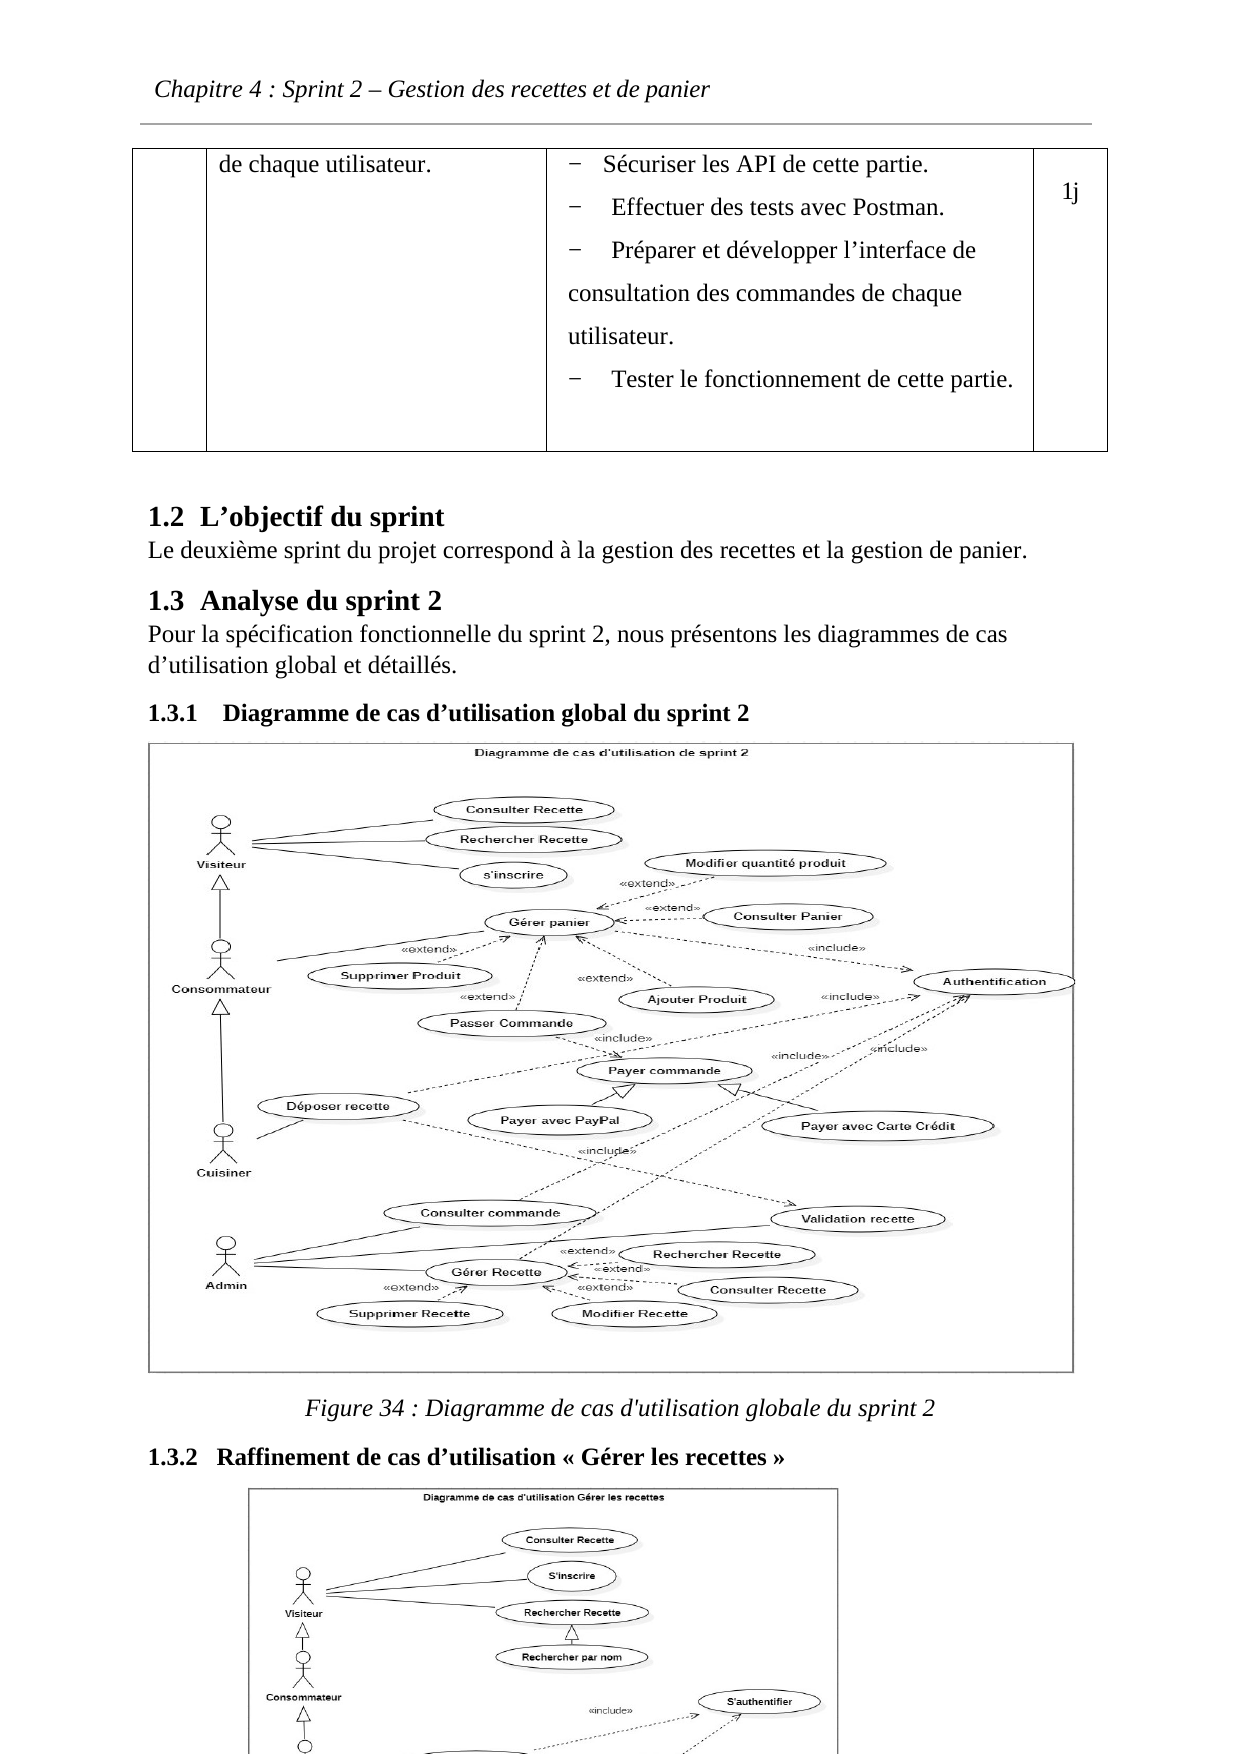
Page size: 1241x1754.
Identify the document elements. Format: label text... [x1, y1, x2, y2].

subtitle Diagramme de cas d’utilisation global du sprint 2 [148, 698, 1092, 727]
picture [147, 741, 1076, 1374]
subtitle 1.3.2 Raffinement de cas d’utilisation « Gérer les recettes » [148, 1442, 1092, 1471]
text Figure 34 : Diagramme de cas d'utilisation globale du sprint 2 [148, 1393, 1092, 1421]
table_cell 1j [1034, 149, 1107, 451]
table_cell [207, 291, 546, 451]
picture [247, 1487, 839, 1754]
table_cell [207, 149, 546, 291]
table_cell 10 [133, 149, 206, 451]
subtitle L’objectif du sprint [148, 499, 1092, 533]
text Le deuxième sprint du projet correspond à la gestion des recettes et la gestion de panier. [148, 535, 1092, 564]
text Pour la spécification fonctionnelle du sprint 2, nous présentons les diagrammes de cas d’utilisation global et détaillés. [148, 619, 1092, 679]
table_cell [547, 149, 1033, 451]
subtitle Analyse du sprint 2 [148, 583, 1092, 617]
